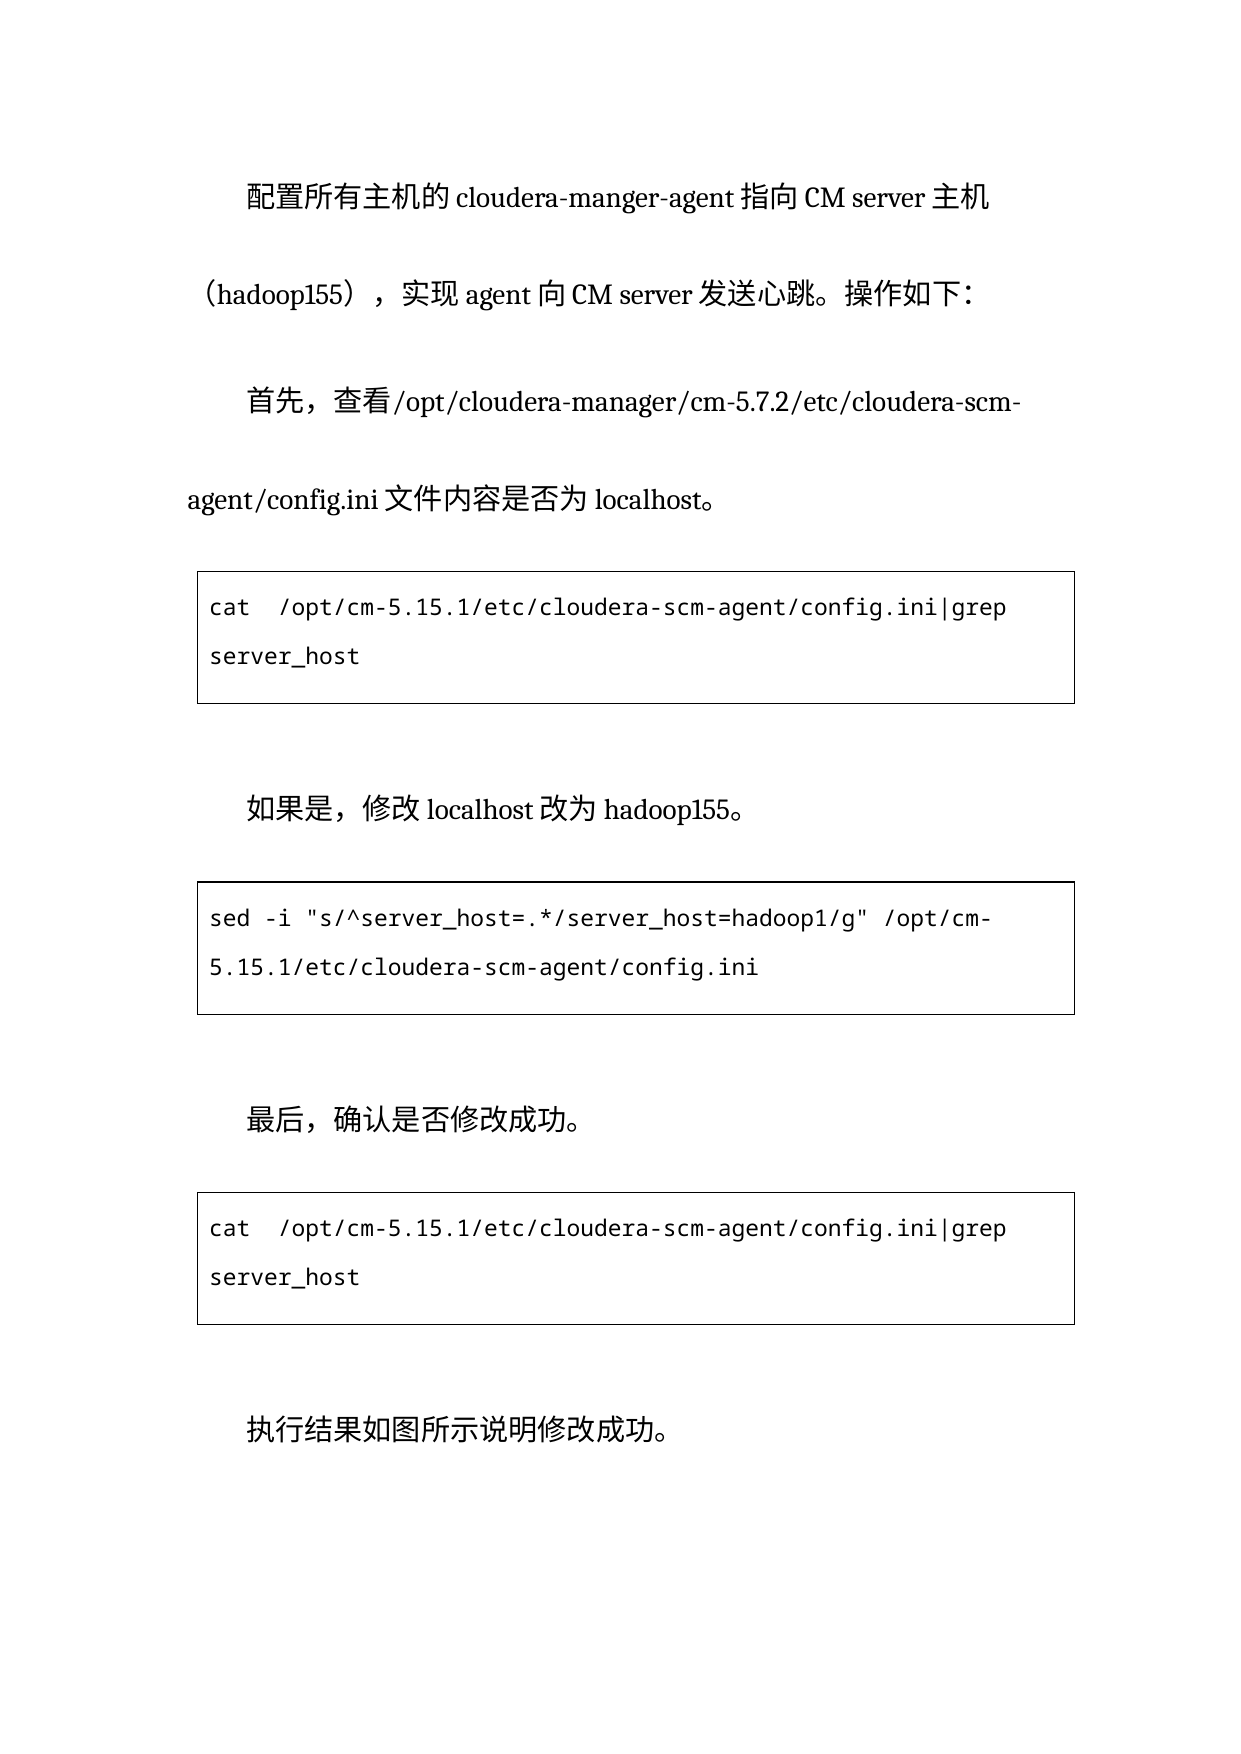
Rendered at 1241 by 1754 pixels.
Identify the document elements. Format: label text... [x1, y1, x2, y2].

table_header cat /opt/cm-5.15.1/etc/cloudera-scm-agent/config.ini|grep server_host [198, 572, 1074, 703]
text 最后，确认是否修改成功。 [187, 1085, 1053, 1150]
text 如果是，修改localhost改为hadoop155。 [187, 774, 1053, 839]
text 首先，查看/opt/cloudera-manager/cm-5.7.2/etc/cloudera-scm-agent/config.ini文件内容是否为localhost。 [187, 366, 1053, 529]
text 执行结果如图所示说明修改成功。 [187, 1395, 1053, 1460]
table_header cat /opt/cm-5.15.1/etc/cloudera-scm-agent/config.ini|grep server_host [198, 1193, 1074, 1324]
text 配置所有主机的cloudera-manger-agent指向CM server主机（hadoop155），实现agent向CM server发送心跳。操作如下： [187, 162, 1053, 324]
table_header sed -i "s/^server_host=.*/server_host=hadoop1/g" /opt/cm-5.15.1/etc/cloudera-scm-agent/config.ini [198, 883, 1074, 1014]
